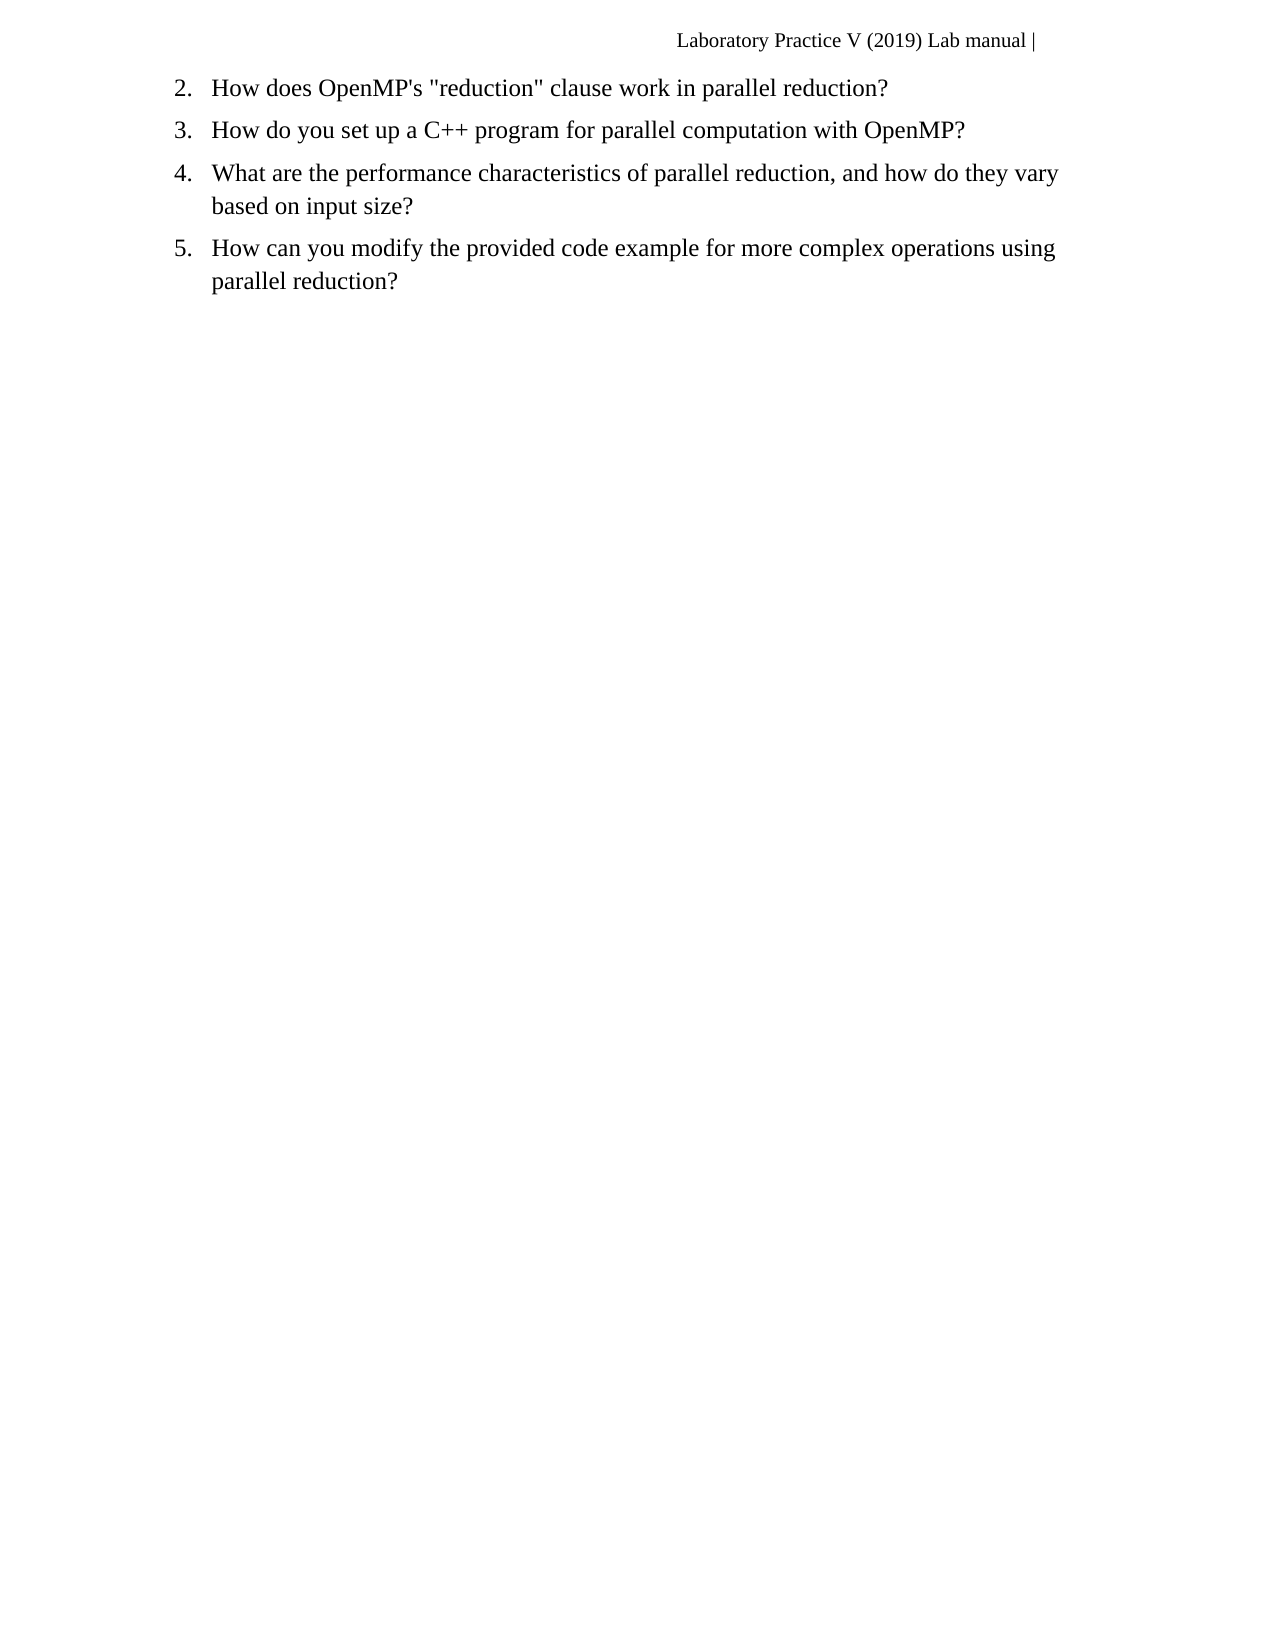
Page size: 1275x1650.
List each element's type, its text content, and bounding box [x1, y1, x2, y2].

list How do you set up a C++ program for parallel computation with OpenMP? [174, 115, 1200, 144]
list How can you modify the provided code example for more complex operations using parallel reduction? [174, 233, 1132, 294]
list How does OpenMP's "reduction" clause work in parallel reduction? [174, 73, 1200, 102]
list What are the performance characteristics of parallel reduction, and how do they vary based on input size? [174, 158, 1118, 220]
